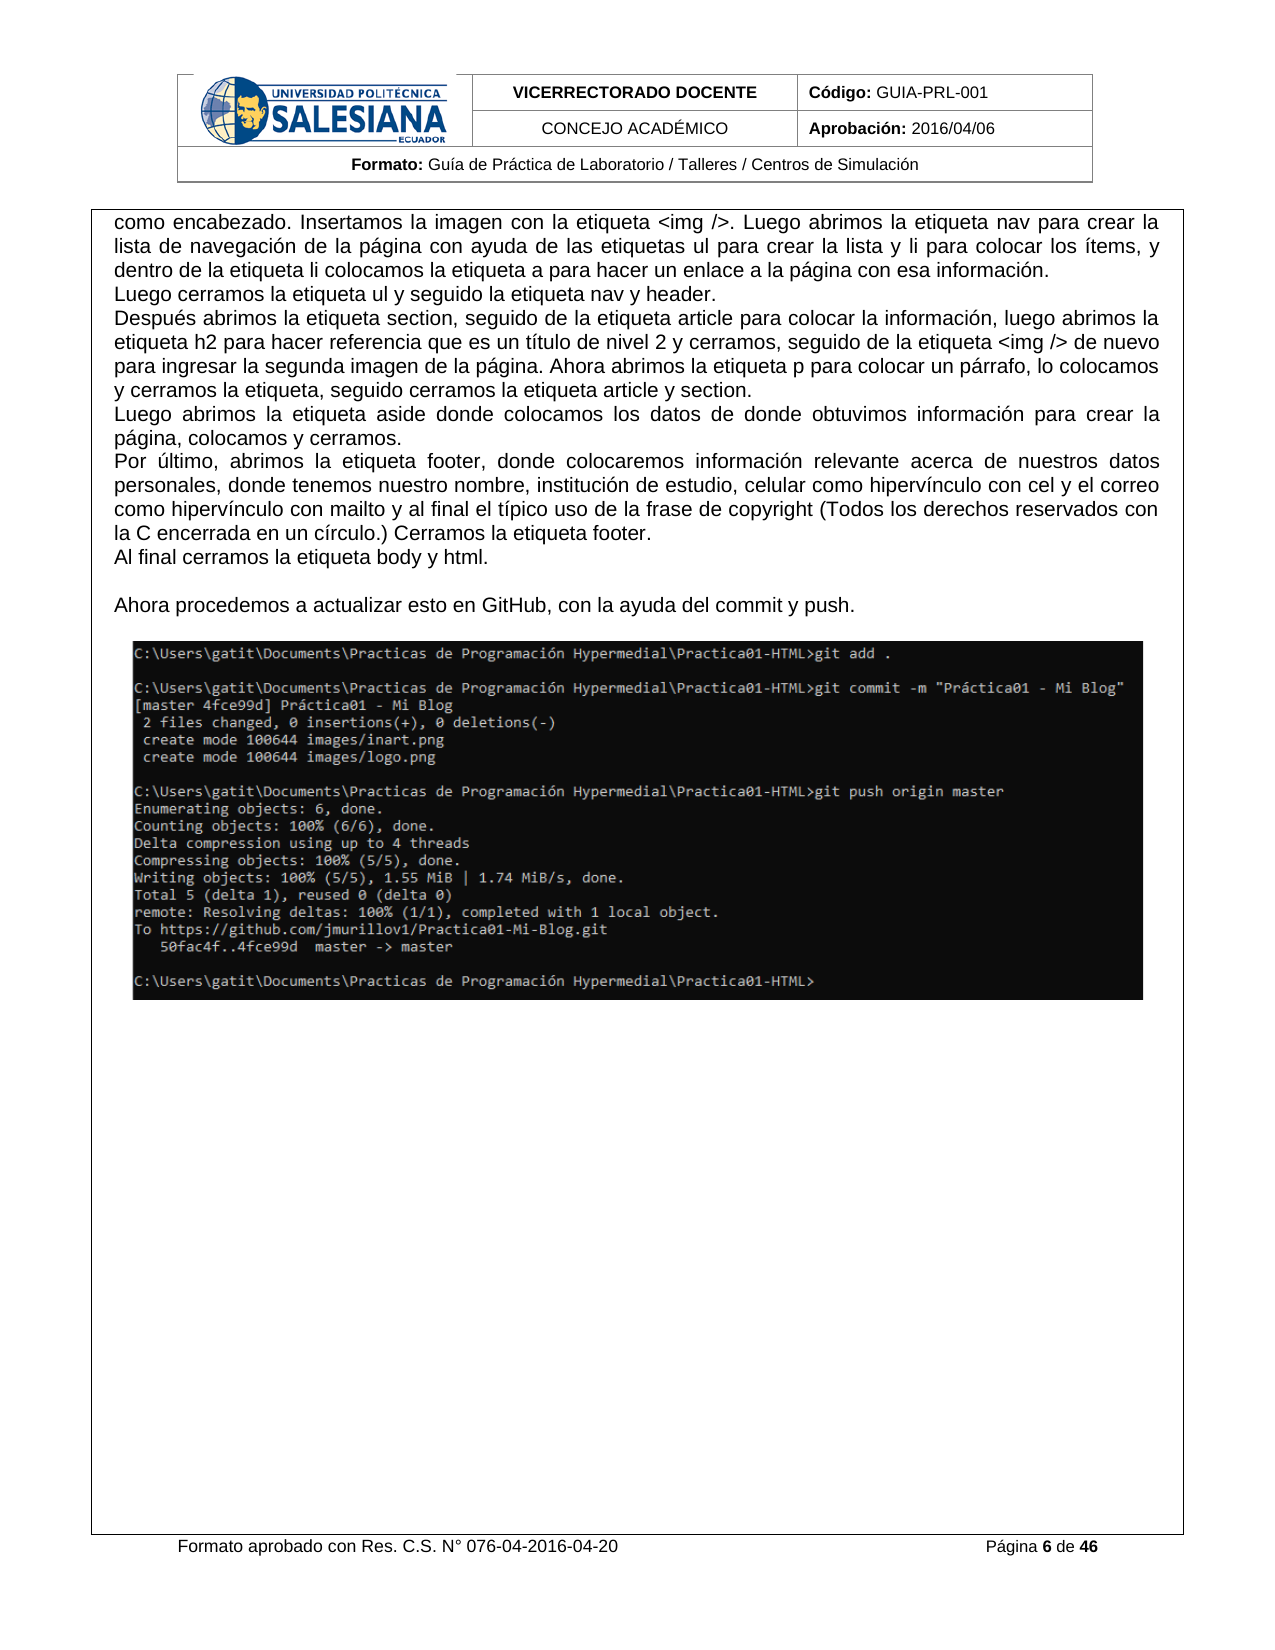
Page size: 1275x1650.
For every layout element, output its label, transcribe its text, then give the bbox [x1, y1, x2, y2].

picture [132, 641, 1144, 1000]
picture [193, 74, 457, 146]
